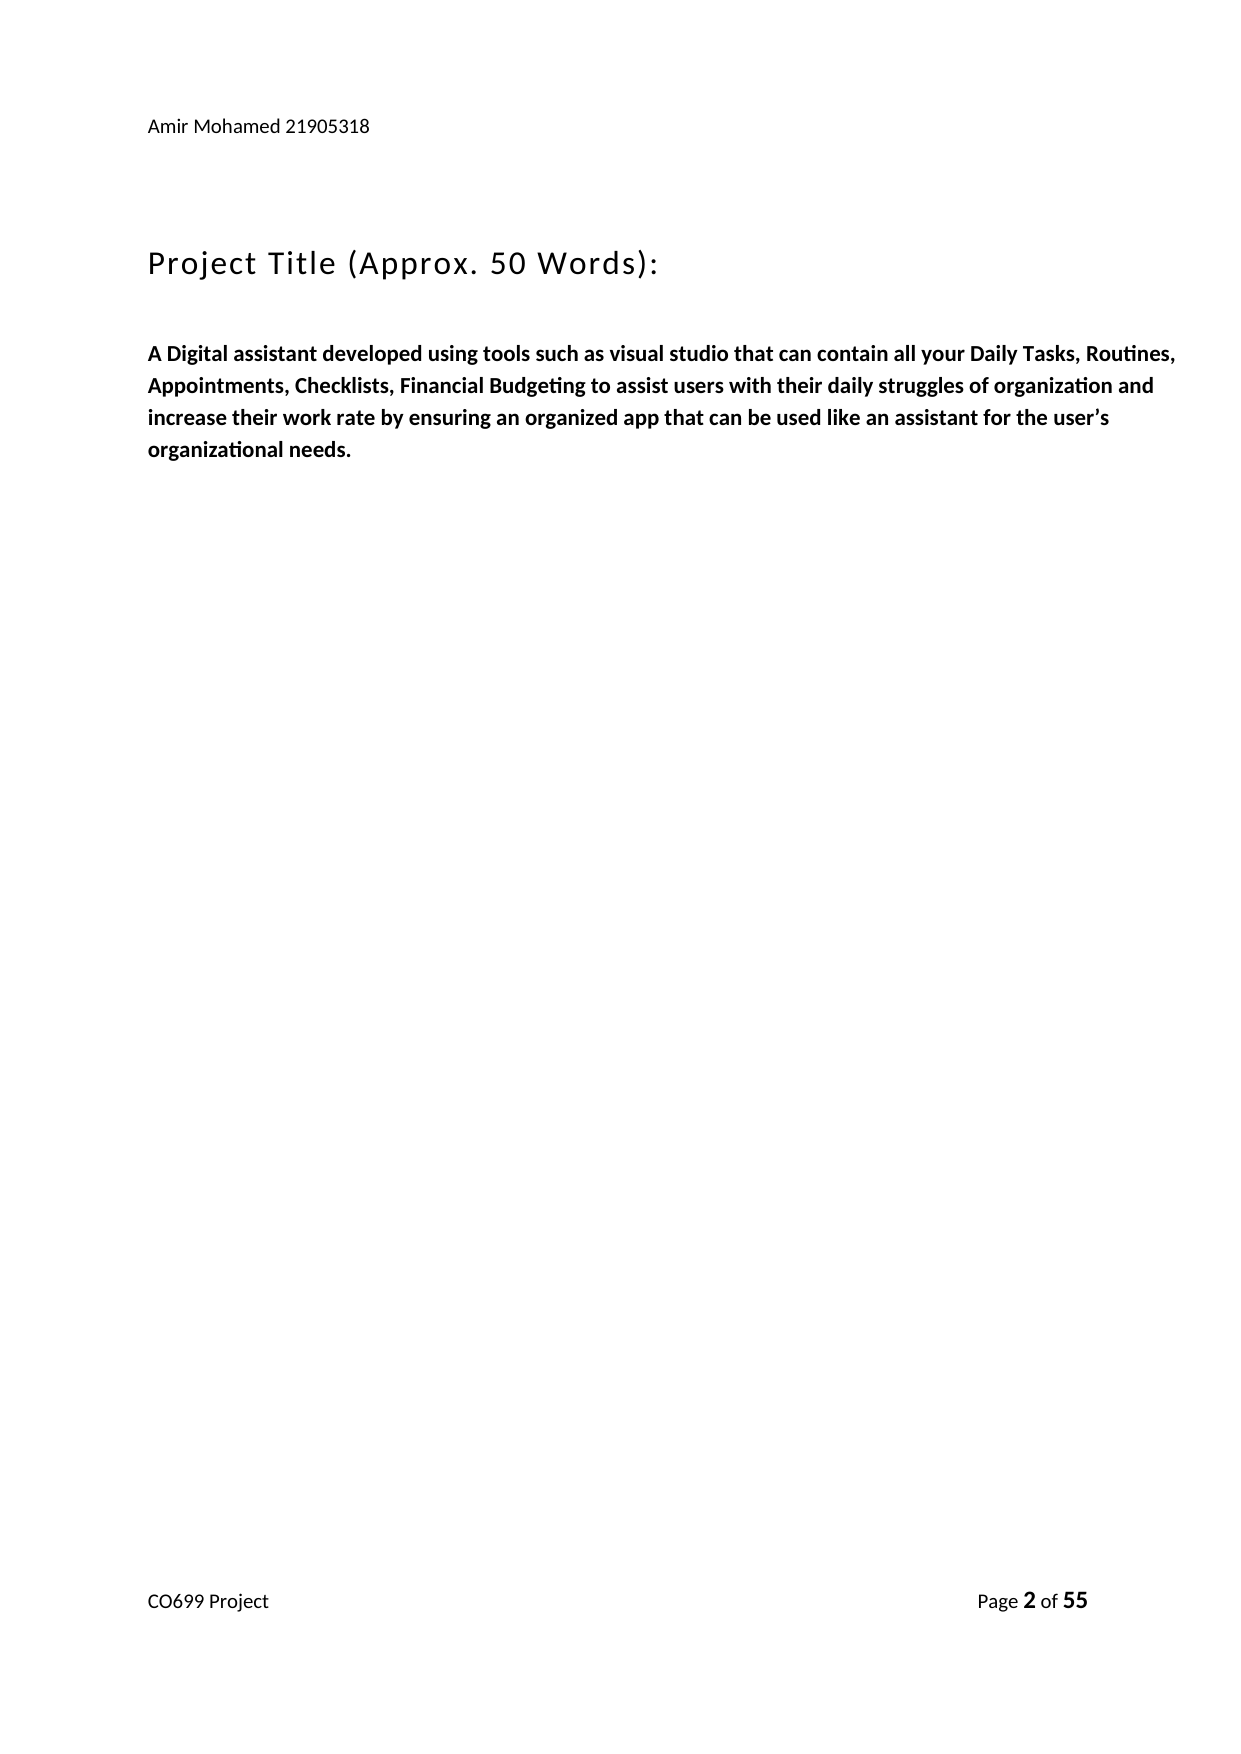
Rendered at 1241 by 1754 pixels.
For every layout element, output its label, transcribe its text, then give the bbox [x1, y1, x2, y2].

subtitle Project Title (Approx. 50 Words): [148, 242, 1181, 283]
text A Digital assistant developed using tools such as visual studio that can contain all your Daily Tasks, Routines, Appointments, Checklists, Financial Budgeting to assist users with their daily struggles of organization and increase their work rate by ensuring an organized app that can be used like an assistant for the user’s organizational needs. [148, 339, 1181, 463]
